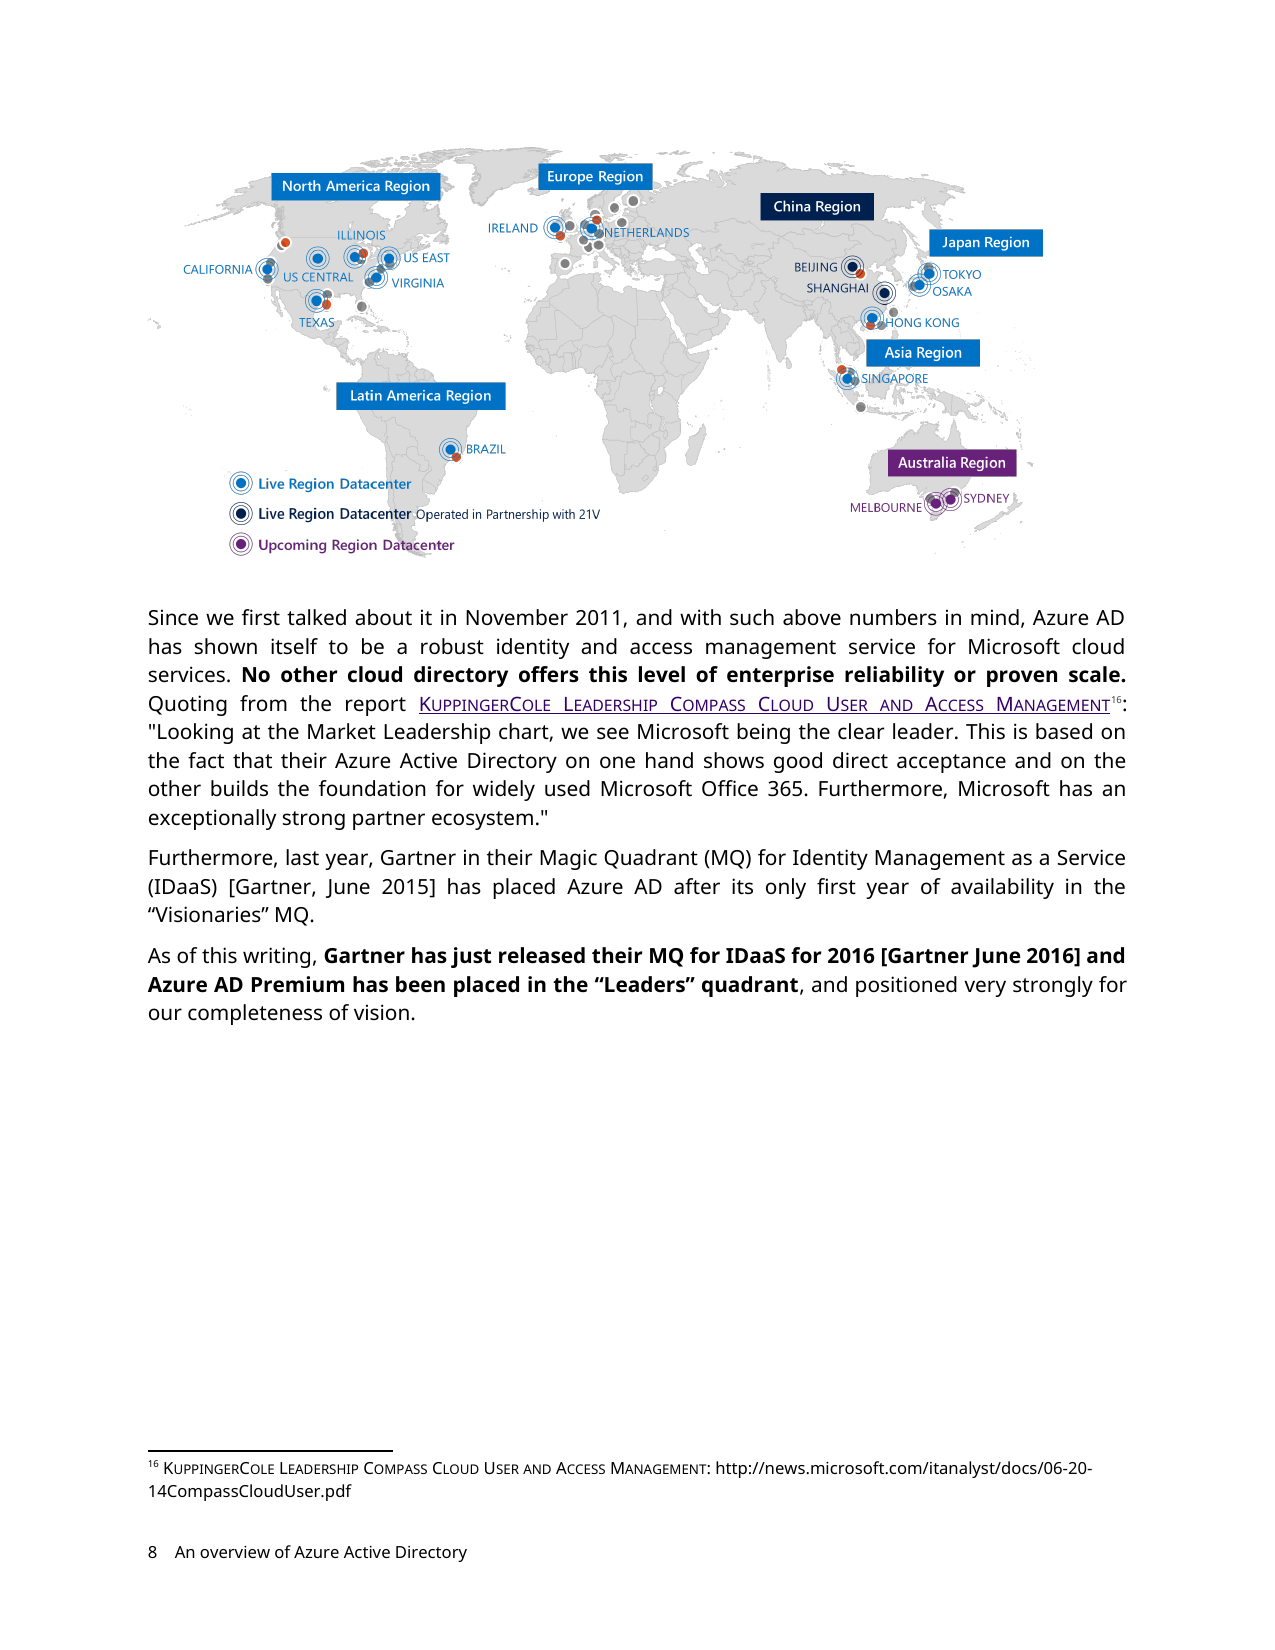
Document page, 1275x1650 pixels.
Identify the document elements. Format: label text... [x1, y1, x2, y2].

text As of this writing, Gartner has just released their MQ for IDaaS for 2016 [Gartner June 2016] and Azure AD Premium has been placed in the “Leaders” quadrant, and positioned very strongly for our completeness of vision. [148, 941, 1127, 1027]
text Since we first talked about it in November 2011, and with such above numbers in mind, Azure AD has shown itself to be a robust identity and access management service for Microsoft cloud services. No other cloud directory offers this level of enterprise reliability or proven scale. Quoting from the report KuppingerCole Leadership Compass Cloud User and Access Management: "Looking at the Market Leadership chart, we see Microsoft being the clear leader. This is based on the fact that their Azure Active Directory on one hand shows good direct acceptance and on the other builds the foundation for widely used Microsoft Office 365. Furthermore, Microsoft has an exceptionally strong partner ecosystem." [148, 603, 1127, 831]
text Furthermore, last year, Gartner in their Magic Quadrant (MQ) for Identity Management as a Service (IDaaS) [Gartner, June 2015] has placed Azure AD after its only first year of availability in the “Visionaries” MQ. [148, 843, 1127, 929]
picture [147, 147, 1043, 566]
